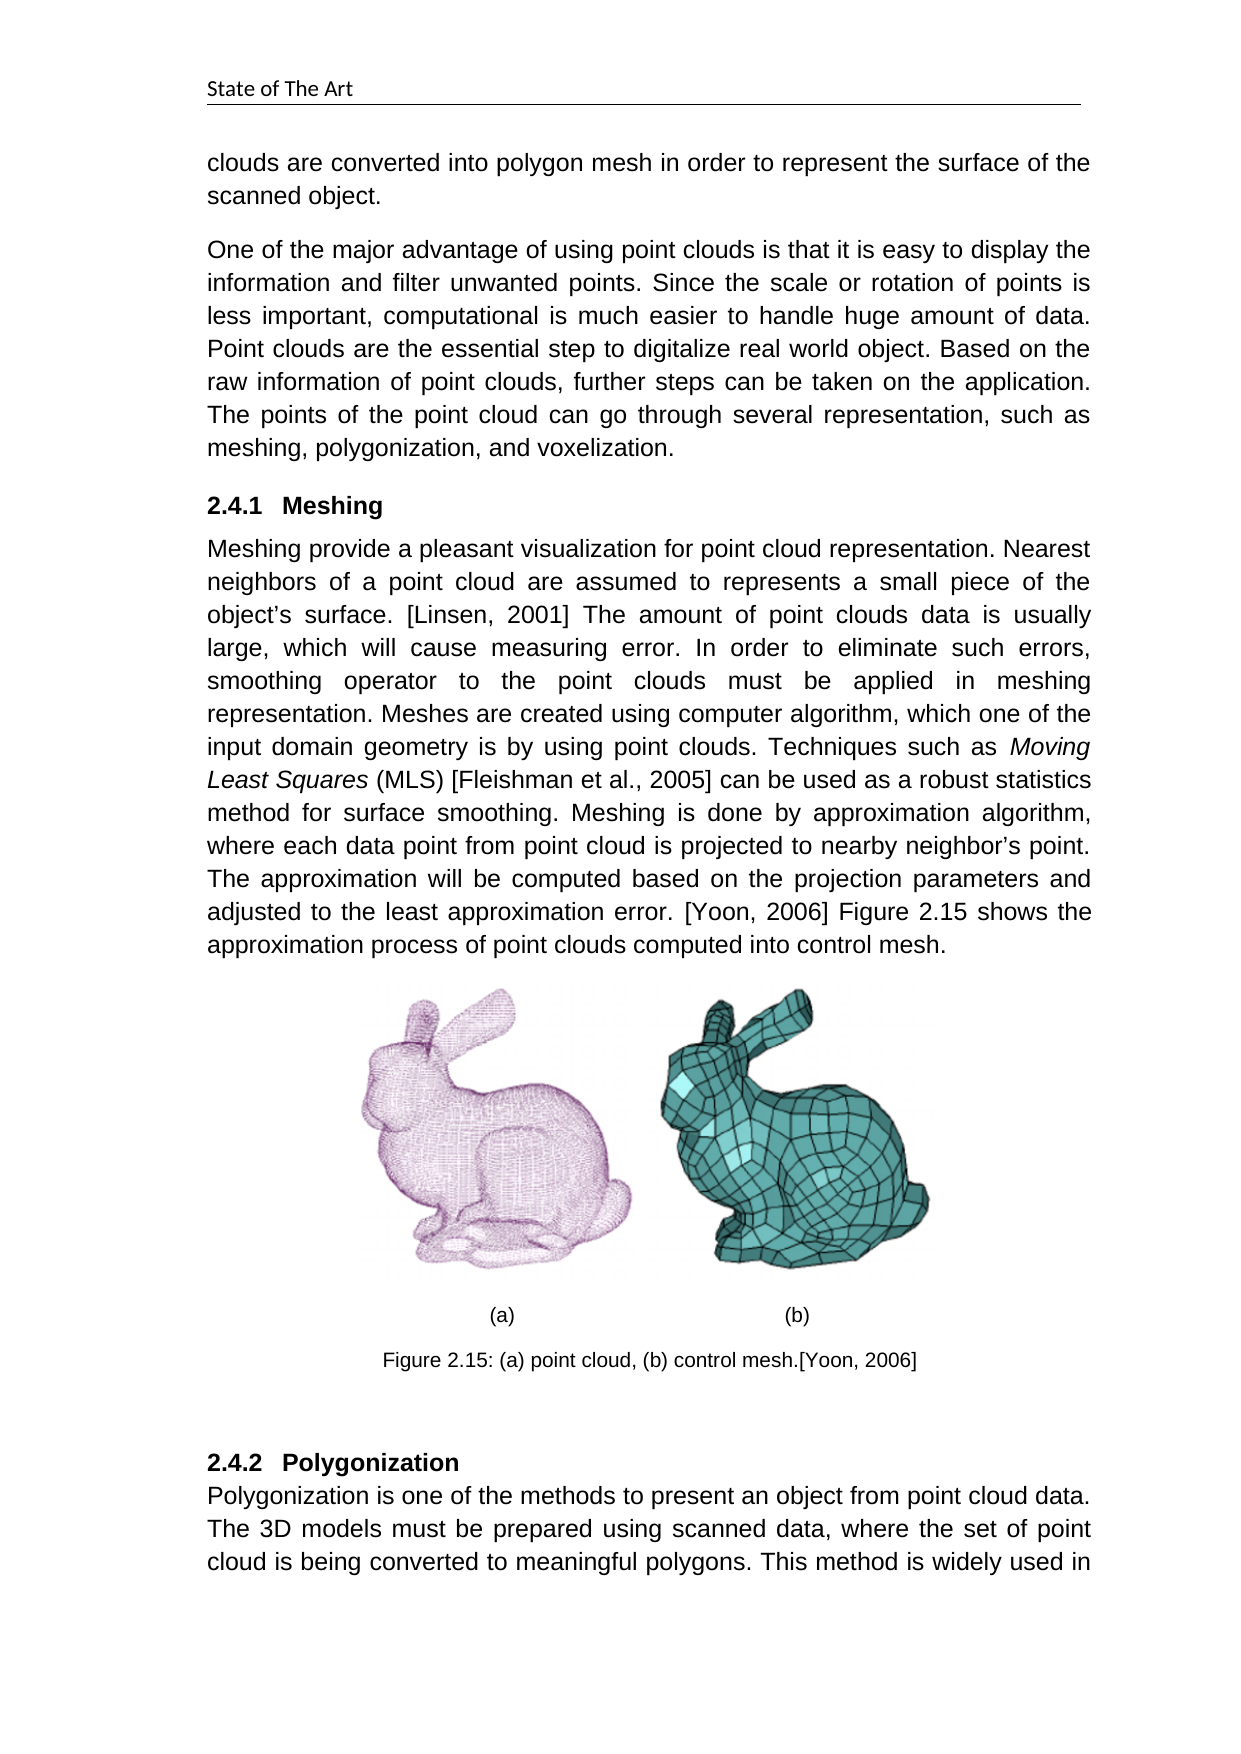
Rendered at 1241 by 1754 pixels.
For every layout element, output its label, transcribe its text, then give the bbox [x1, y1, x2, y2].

subtitle Polygonization [207, 1448, 1092, 1477]
text (a) (b) [207, 1303, 1092, 1327]
subtitle Meshing [207, 491, 1092, 519]
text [207, 148, 1092, 209]
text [207, 1481, 1092, 1576]
text Figure 2.15: (a) point cloud, (b) control mesh.[Yoon, 2006] [207, 1348, 1092, 1372]
text One of the major advantage of using point clouds is that it is easy to display the information and filter unwanted points. Since the scale or rotation of points is less important, computational is much easier to handle huge amount of data. Point clouds are the essential step to digitalize real world object. Based on the raw information of point clouds, further steps can be taken on the application. The points of the point cloud can go through several representation, such as meshing, polygonization, and voxelization. [207, 234, 1092, 461]
picture [359, 983, 940, 1279]
text Meshing provide a pleasant visualization for point cloud representation. Nearest neighbors of a point cloud are assumed to represents a small piece of the object’s surface. [Linsen, 2001] The amount of point clouds data is usually large, which will cause measuring error. In order to eliminate such errors, smoothing operator to the point clouds must be applied in meshing representation. Meshes are created using computer algorithm, which one of the input domain geometry is by using point clouds. Techniques such as Moving Least Squares (MLS) [Fleishman et al., 2005] can be used as a robust statistics method for surface smoothing. Meshing is done by approximation algorithm, where each data point from point cloud is projected to nearby neighbor’s point. The approximation will be computed based on the projection parameters and adjusted to the least approximation error. [Yoon, 2006] Figure 2.15 shows the approximation process of point clouds computed into control mesh. [207, 534, 1092, 959]
